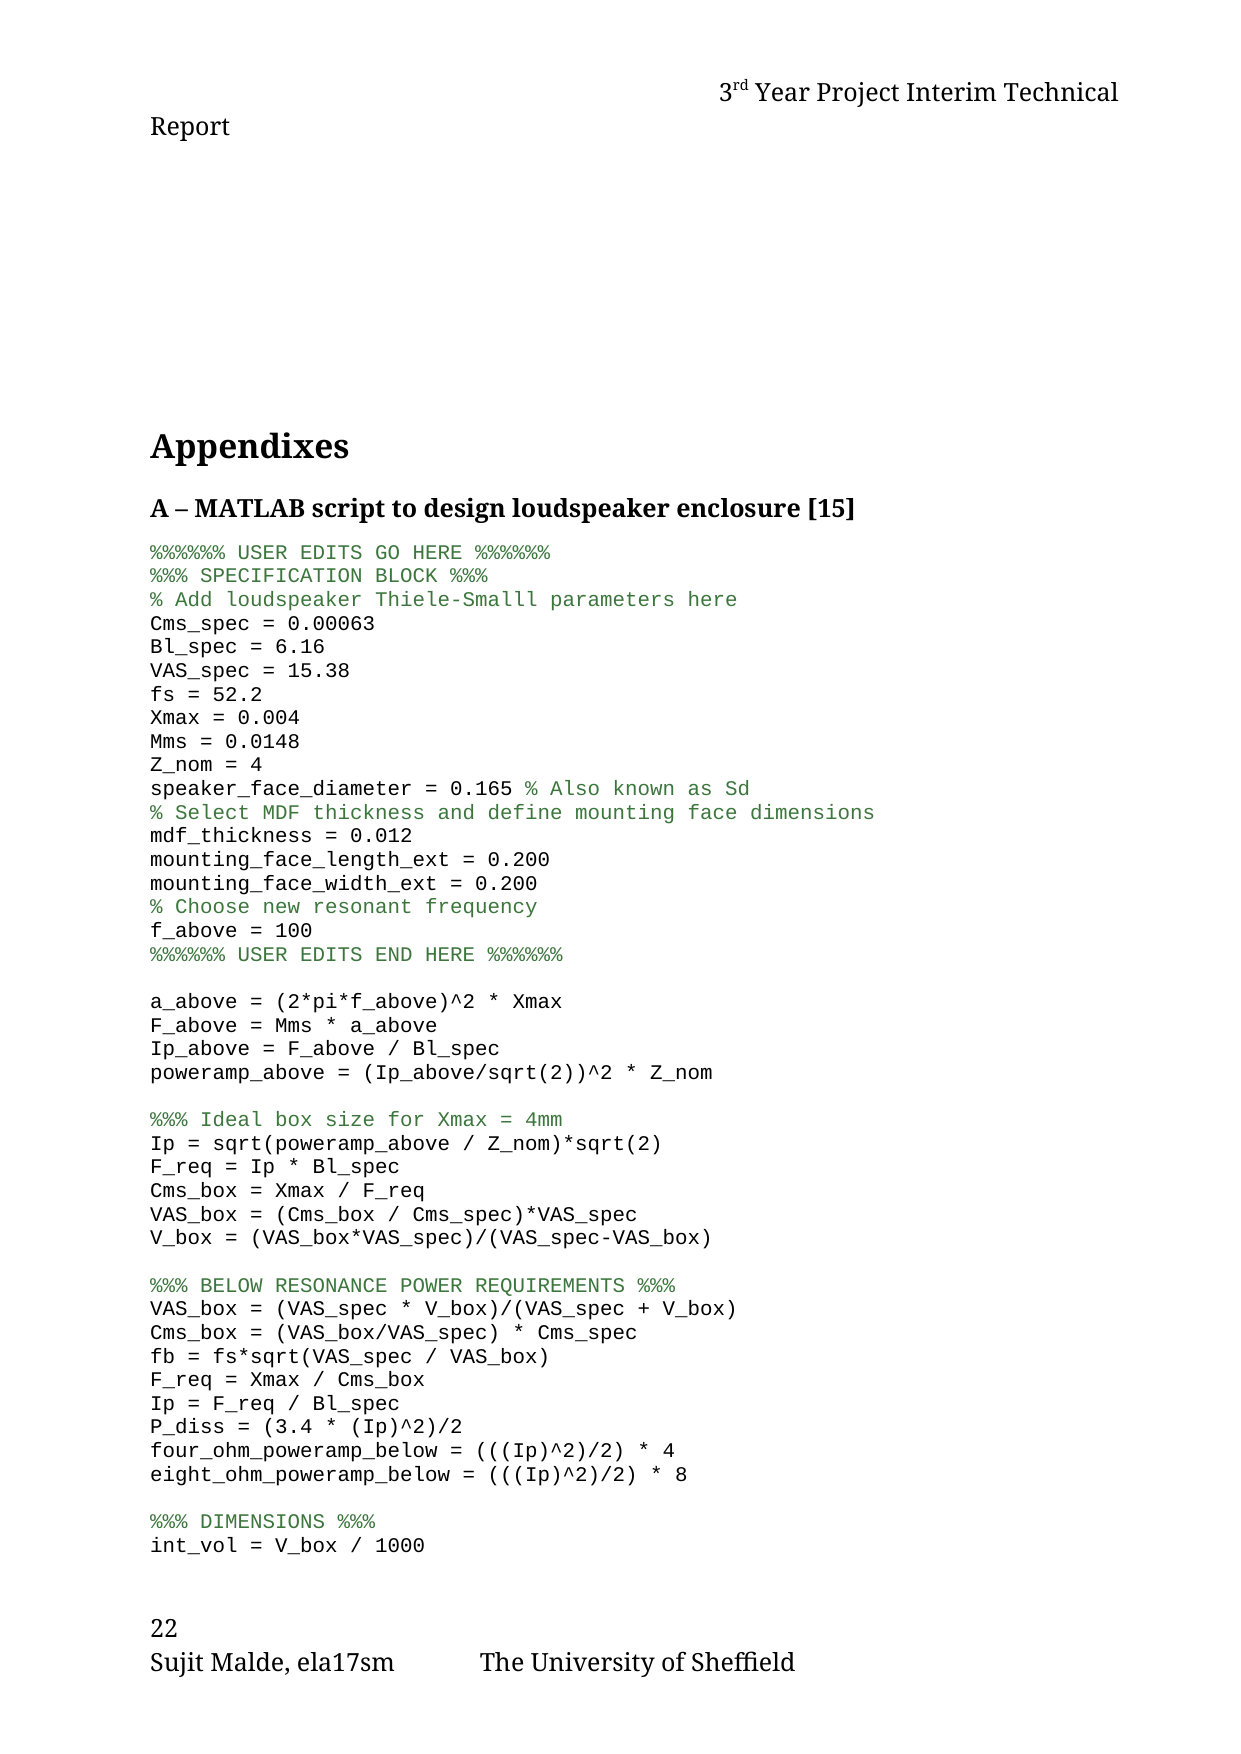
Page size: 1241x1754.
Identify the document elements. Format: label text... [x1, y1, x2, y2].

text Appendixes [150, 422, 1090, 468]
text %%%%%% USER EDITS GO HERE %%%%%% [150, 542, 1090, 565]
text Ip = F_req / Bl_spec [150, 1393, 1090, 1417]
text P_diss = (3.4 * (Ip)^2)/2 [150, 1417, 1090, 1440]
text Ip_above = F_above / Bl_spec [150, 1038, 1090, 1062]
text F_above = Mms * a_above [150, 1014, 1090, 1038]
text Cms_box = Xmax / F_req [150, 1180, 1090, 1204]
text % Choose new resonant frequency [150, 896, 1090, 920]
text mounting_face_length_ext = 0.200 [150, 849, 1090, 873]
text VAS_box = (Cms_box / Cms_spec)*VAS_spec [150, 1204, 1090, 1227]
text poweramp_above = (Ip_above/sqrt(2))^2 * Z_nom [150, 1062, 1090, 1086]
text A – MATLAB script to design loudspeaker enclosure [15] [150, 491, 1090, 525]
text %%% DIMENSIONS %%% [150, 1511, 1090, 1535]
text fb = fs*sqrt(VAS_spec / VAS_box) [150, 1346, 1090, 1369]
text %%%%%% USER EDITS END HERE %%%%%% [150, 944, 1090, 967]
text eight_ohm_poweramp_below = (((Ip)^2)/2) * 8 [150, 1464, 1090, 1487]
text mdf_thickness = 0.012 [150, 825, 1090, 849]
text Cms_spec = 0.00063 [150, 613, 1090, 636]
text % Select MDF thickness and define mounting face dimensions [150, 802, 1090, 825]
text Ip = sqrt(poweramp_above / Z_nom)*sqrt(2) [150, 1133, 1090, 1156]
text speaker_face_diameter = 0.165 % Also known as Sd [150, 778, 1090, 802]
text int_vol = V_box / 1000 [150, 1535, 1090, 1558]
text Bl_spec = 6.16 [150, 636, 1090, 660]
text Z_nom = 4 [150, 754, 1090, 778]
text V_box = (VAS_box*VAS_spec)/(VAS_spec-VAS_box) [150, 1227, 1090, 1251]
text f_above = 100 [150, 920, 1090, 944]
text mounting_face_width_ext = 0.200 [150, 873, 1090, 896]
text Xmax = 0.004 [150, 707, 1090, 731]
text %%% Ideal box size for Xmax = 4mm [150, 1109, 1090, 1133]
text a_above = (2*pi*f_above)^2 * Xmax [150, 991, 1090, 1014]
text VAS_box = (VAS_spec * V_box)/(VAS_spec + V_box) [150, 1298, 1090, 1322]
text fs = 52.2 [150, 683, 1090, 707]
text Cms_box = (VAS_box/VAS_spec) * Cms_spec [150, 1322, 1090, 1346]
text VAS_spec = 15.38 [150, 660, 1090, 683]
text %%% BELOW RESONANCE POWER REQUIREMENTS %%% [150, 1275, 1090, 1298]
text %%% SPECIFICATION BLOCK %%% [150, 565, 1090, 589]
text four_ohm_poweramp_below = (((Ip)^2)/2) * 4 [150, 1440, 1090, 1464]
text Mms = 0.0148 [150, 731, 1090, 754]
text F_req = Ip * Bl_spec [150, 1156, 1090, 1180]
text F_req = Xmax / Cms_box [150, 1369, 1090, 1393]
text % Add loudspeaker Thiele-Smalll parameters here [150, 589, 1090, 613]
